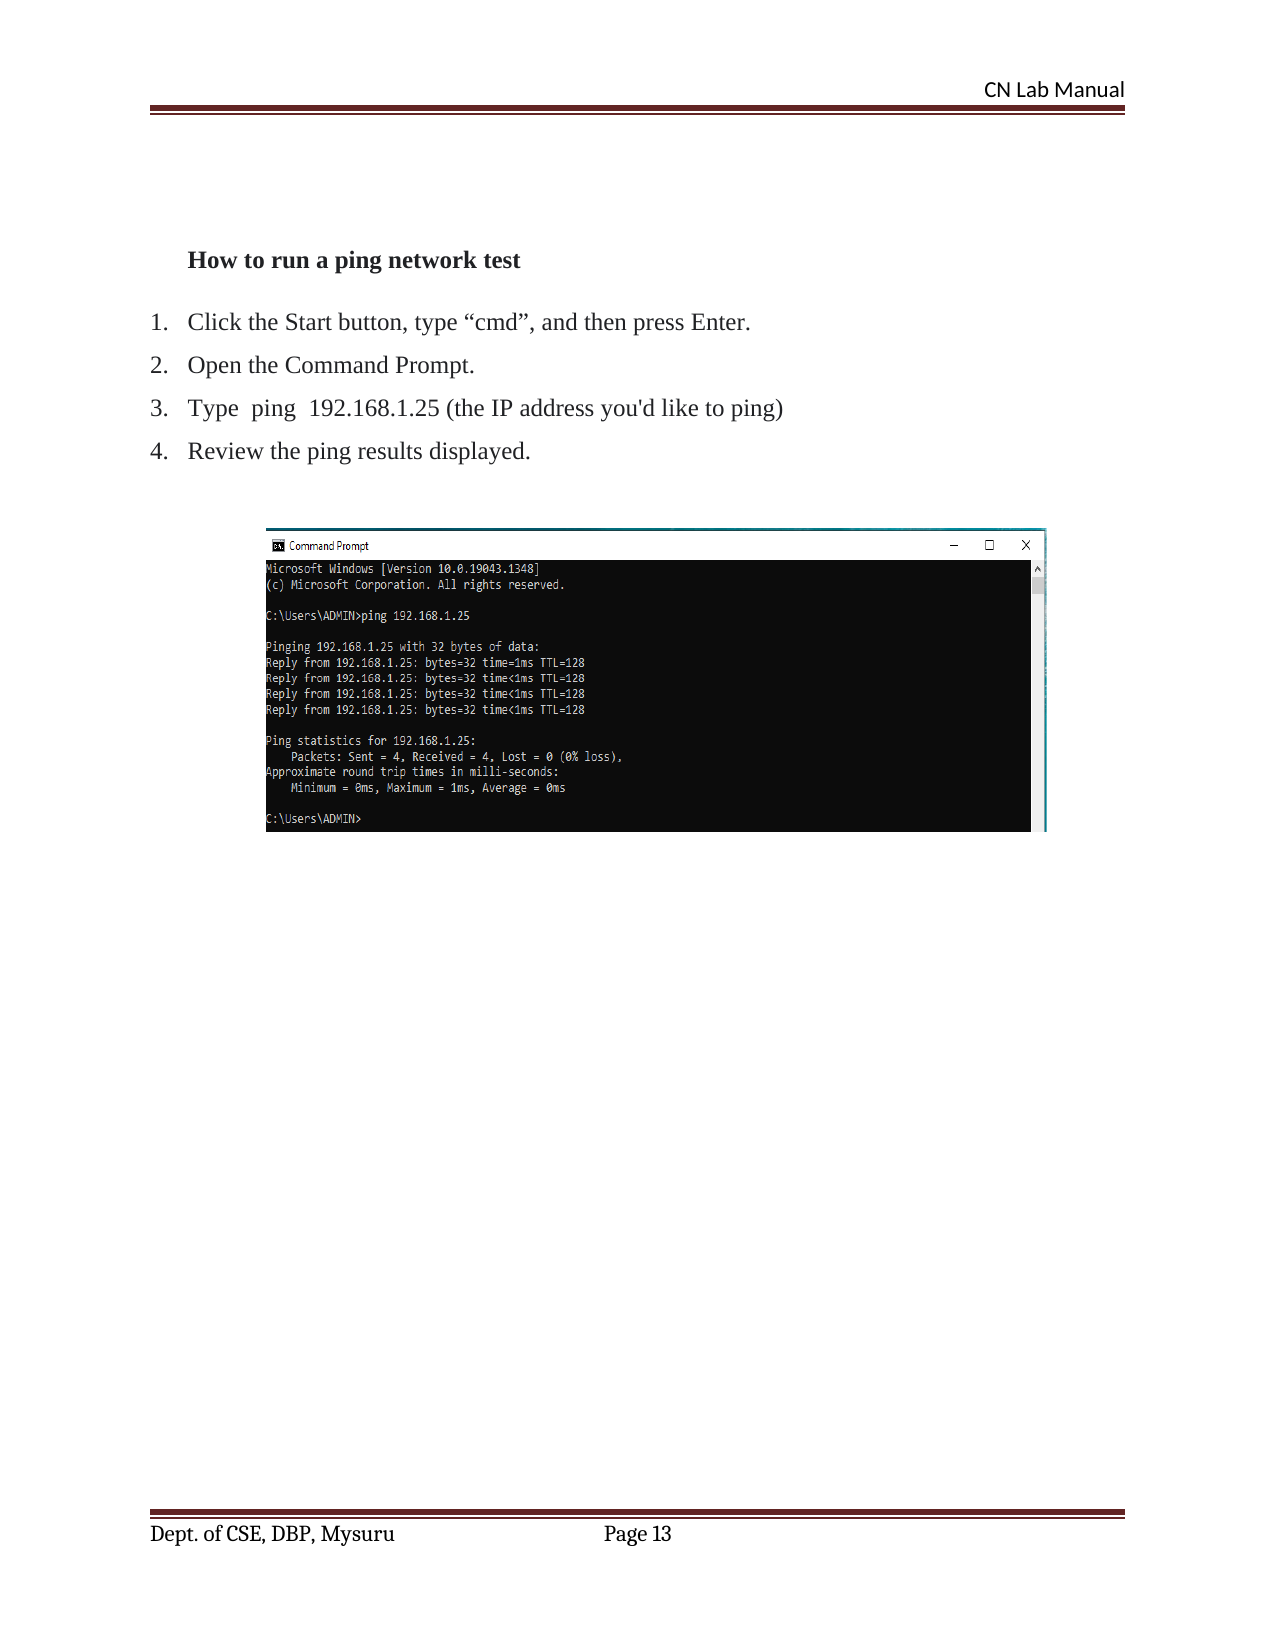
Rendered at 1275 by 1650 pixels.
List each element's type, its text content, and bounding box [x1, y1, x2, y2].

list Type ping 192.168.1.25 (the IP address you'd like to ping) [150, 393, 1125, 422]
list Click the Start button, type “cmd”, and then press Enter. [150, 307, 1125, 336]
picture [266, 528, 1047, 832]
list Open the Command Prompt. [150, 350, 1125, 379]
text How to run a ping network test [187, 245, 1125, 274]
list Review the ping results displayed. [150, 436, 1125, 465]
